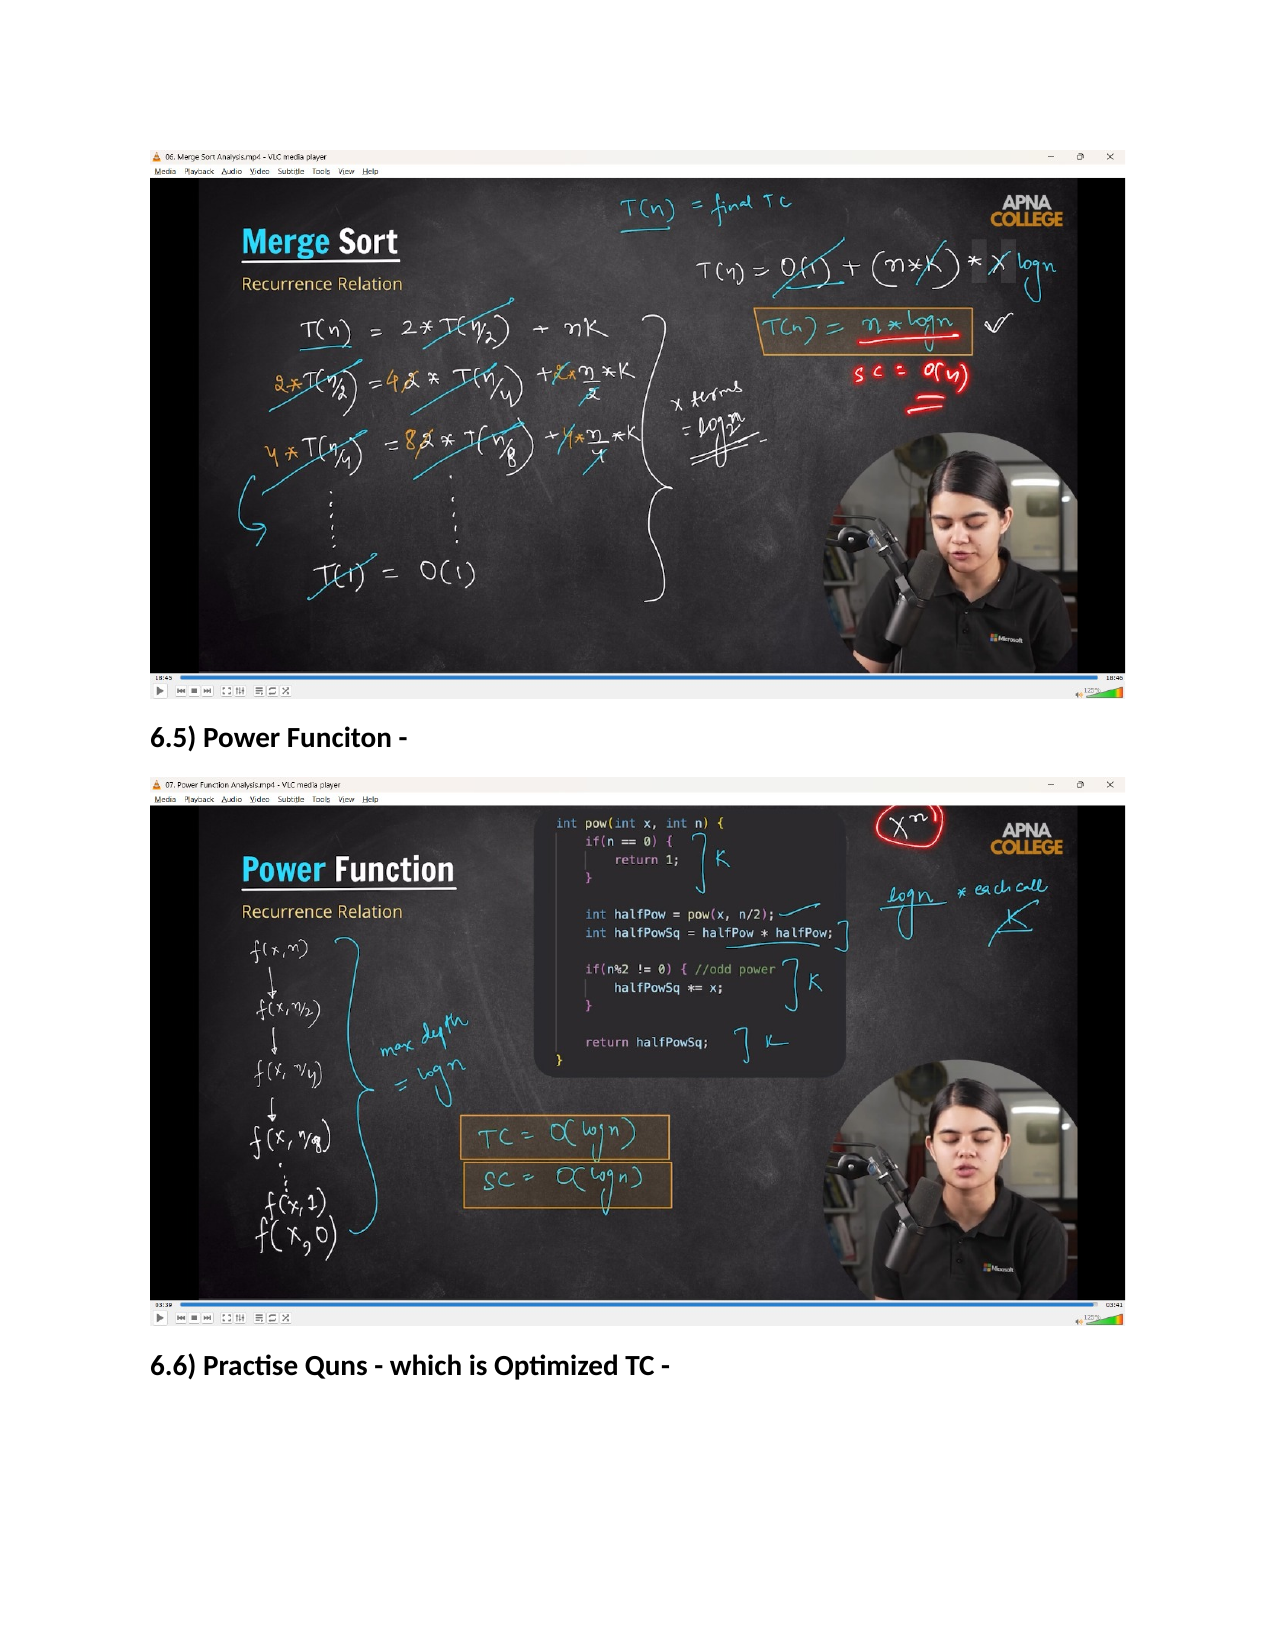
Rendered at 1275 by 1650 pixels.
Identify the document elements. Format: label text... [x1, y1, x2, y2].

text 6.5) Power Funciton - [150, 719, 1125, 755]
picture [150, 150, 1125, 699]
text 6.6) Practise Quns - which is Optimized TC - [150, 1347, 1125, 1382]
picture [150, 777, 1125, 1326]
